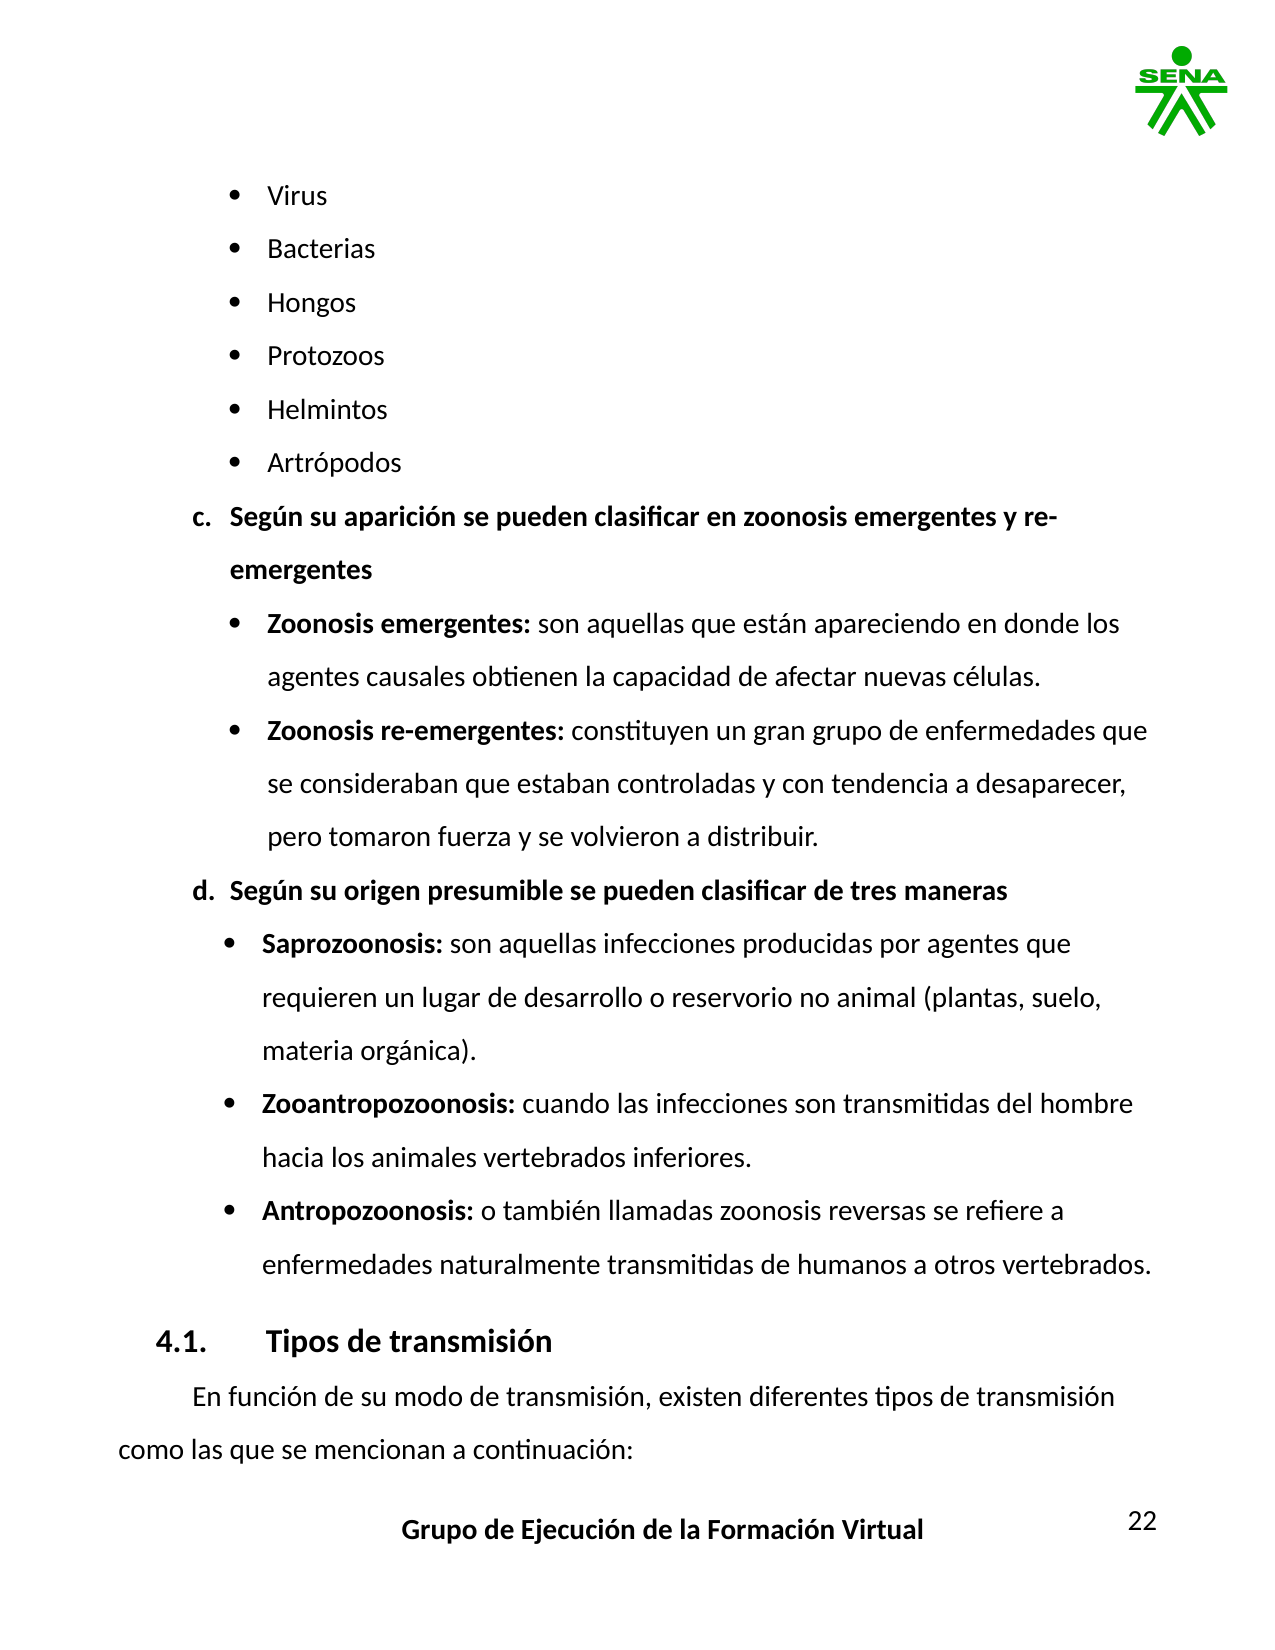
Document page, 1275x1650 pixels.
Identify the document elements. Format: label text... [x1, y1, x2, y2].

list Protozoos [229, 337, 1157, 373]
list Según su aparición se pueden clasificar en zoonosis emergentes y re-emergentes [192, 498, 1157, 587]
list Zoonosis re-emergentes: constituyen un gran grupo de enfermedades que se consideraban que estaban controladas y con tendencia a desaparecer, pero tomaron fuerza y se volvieron a distribuir. [229, 712, 1157, 854]
list Artrópodos [229, 444, 1157, 480]
list Hongos [229, 284, 1157, 320]
list Bacterias [229, 231, 1157, 266]
list Antropozoonosis: o también llamadas zoonosis reversas se refiere a enfermedades naturalmente transmitidas de humanos a otros vertebrados. [224, 1192, 1157, 1282]
list Virus [229, 177, 1157, 213]
list Zooantropozoonosis: cuando las infecciones son transmitidas del hombre hacia los animales vertebrados inferiores. [224, 1086, 1157, 1175]
list Según su origen presumible se pueden clasificar de tres maneras [192, 872, 1157, 907]
list Zoonosis emergentes: son aquellas que están apareciendo en donde los agentes causales obtienen la capacidad de afectar nuevas células. [229, 605, 1157, 694]
text En función de su modo de transmisión, existen diferentes tipos de transmisión como las que se mencionan a continuación: [118, 1378, 1157, 1467]
list Saprozoonosis: son aquellas infecciones producidas por agentes que requieren un lugar de desarrollo o reservorio no animal (plantas, suelo, materia orgánica). [224, 925, 1157, 1068]
subtitle Tipos de transmisión [156, 1320, 1157, 1361]
list Helmintos [229, 391, 1157, 427]
picture [1135, 46, 1228, 136]
